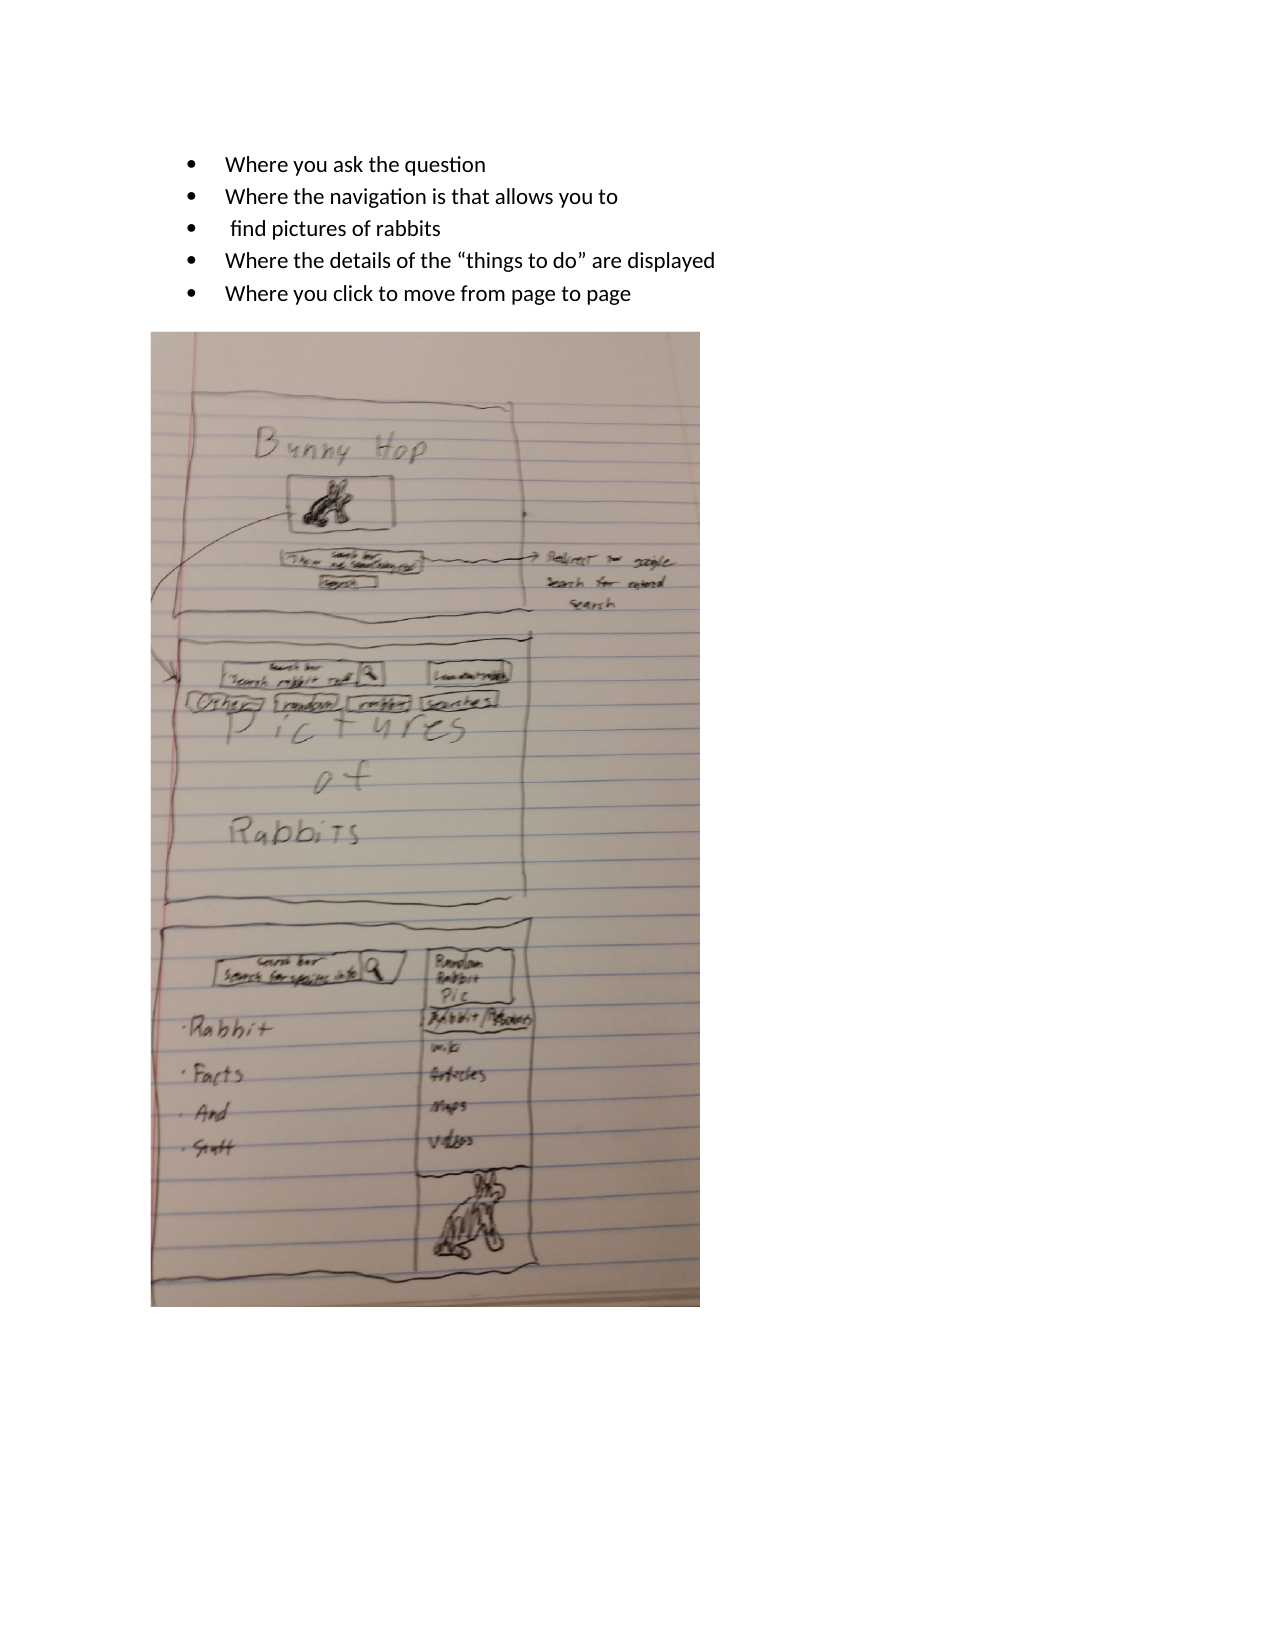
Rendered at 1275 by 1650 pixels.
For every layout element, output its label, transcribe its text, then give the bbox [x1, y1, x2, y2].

picture [151, 333, 700, 1307]
list Where you ask the question [187, 150, 1125, 178]
list Where the navigation is that allows you to [187, 182, 1125, 210]
list Where the details of the “things to do” are displayed [187, 247, 1125, 274]
list Where you click to move from page to page [187, 279, 1125, 307]
list find pictures of rabbits [187, 214, 1125, 242]
